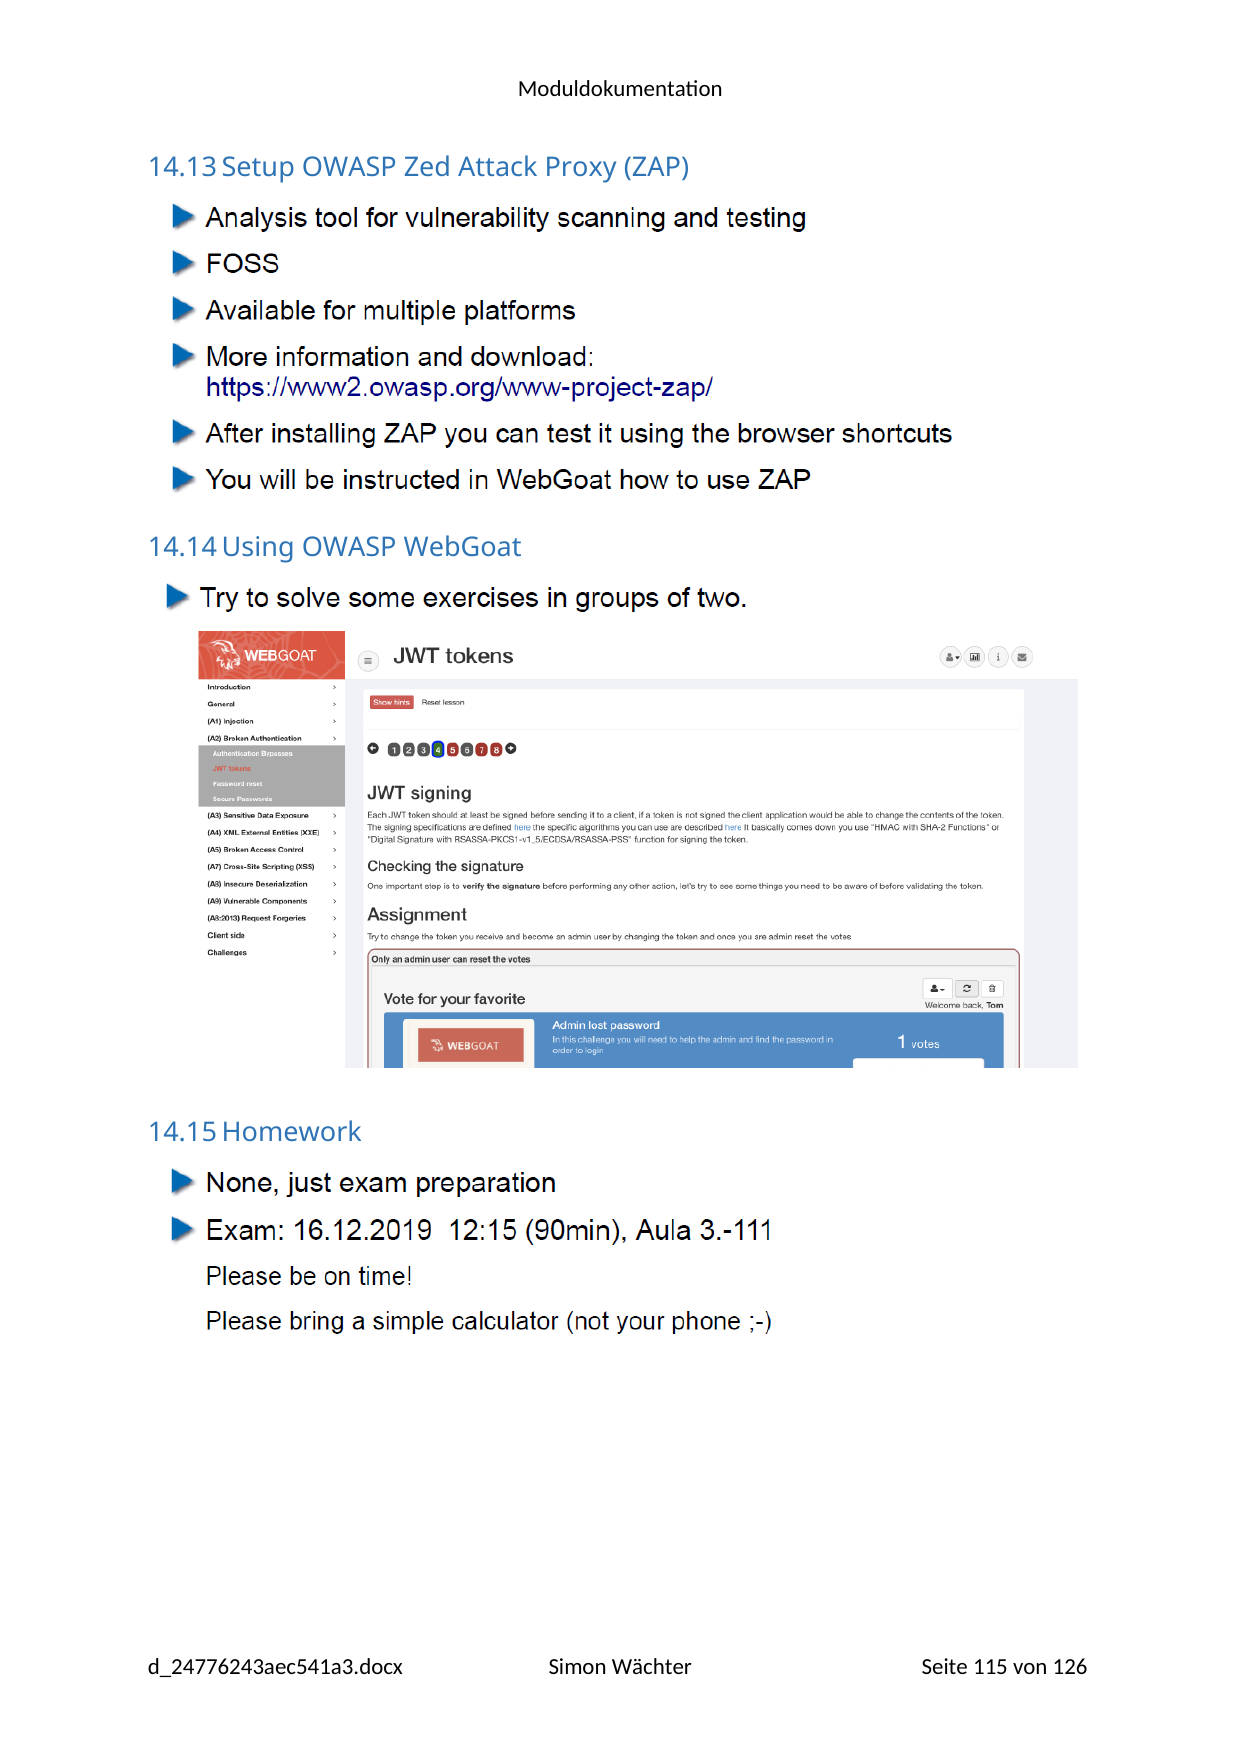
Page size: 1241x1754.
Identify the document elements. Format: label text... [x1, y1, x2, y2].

picture [147, 187, 1093, 509]
subtitle Using OWASP WebGoat [148, 527, 1093, 564]
picture [147, 1152, 1093, 1352]
subtitle Homework [148, 1113, 1093, 1150]
picture [147, 567, 1093, 1094]
subtitle Setup OWASP Zed Attack Proxy (ZAP) [148, 148, 1093, 184]
